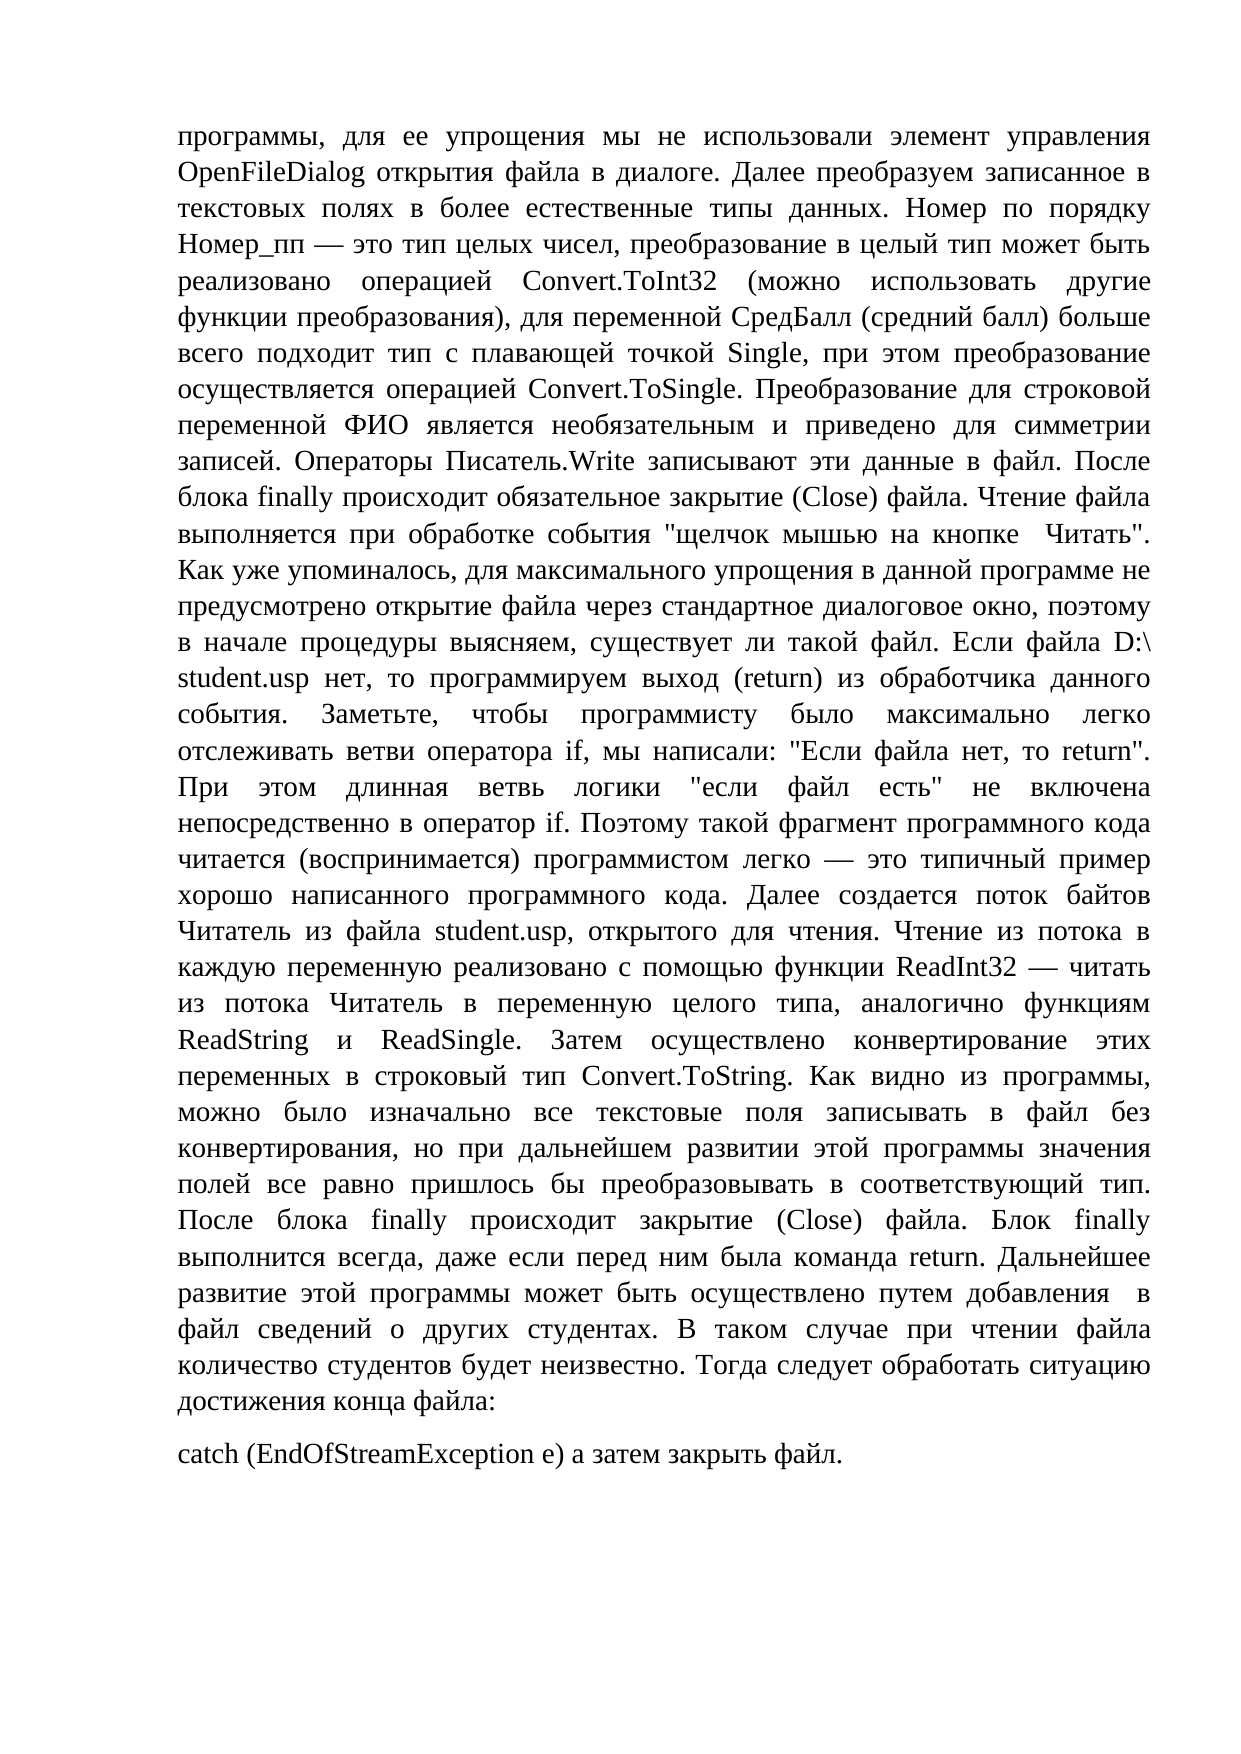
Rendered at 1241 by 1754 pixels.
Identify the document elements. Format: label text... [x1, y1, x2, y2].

text catch (EndOfStreamException e) а затем закрыть файл. [177, 1436, 1152, 1469]
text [177, 118, 1152, 1417]
